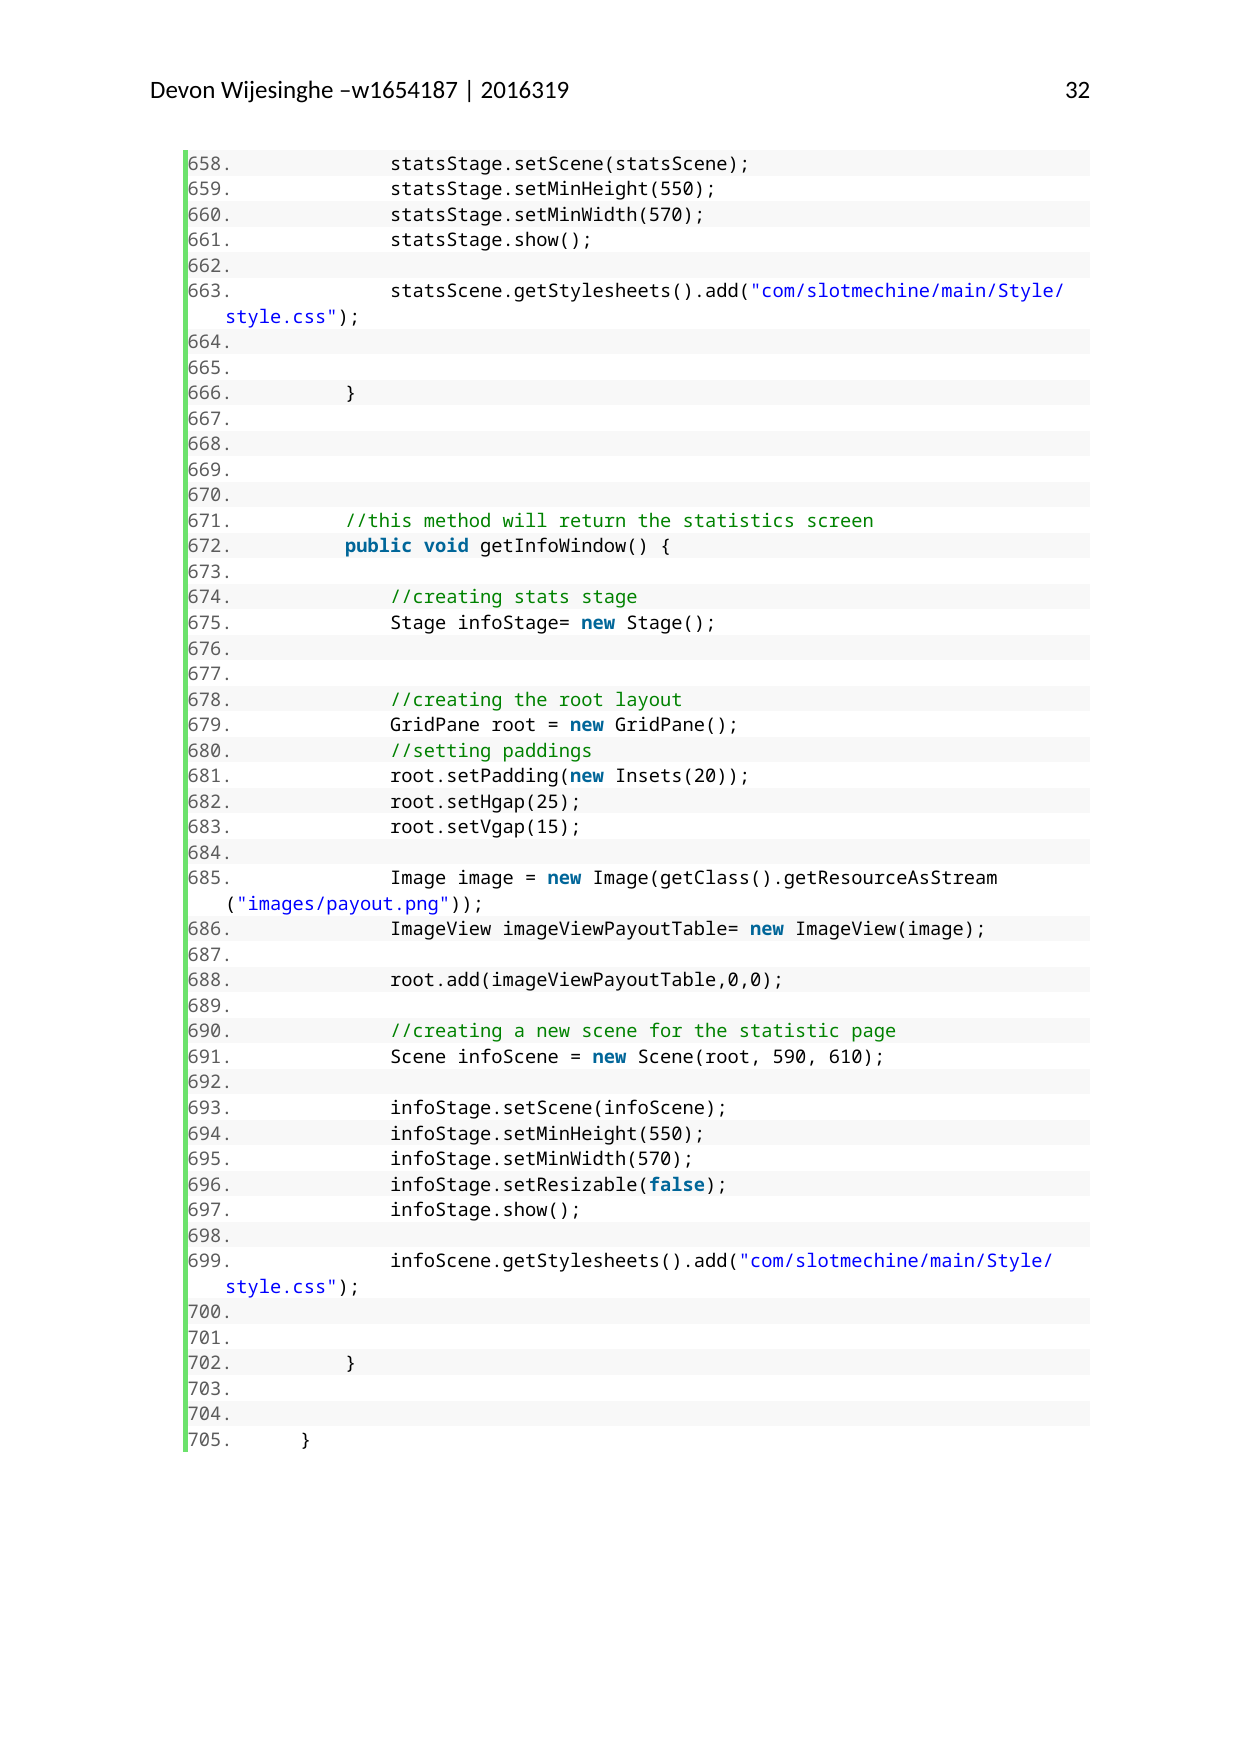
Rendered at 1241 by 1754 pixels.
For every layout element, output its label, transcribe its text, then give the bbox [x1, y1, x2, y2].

list root.setVgap(15); [188, 813, 1090, 839]
list infoStage.show(); [188, 1196, 1090, 1222]
list Image image = new Image(getClass().getResourceAsStream("images/payout.png")); [188, 864, 1090, 916]
list root.add(imageViewPayoutTable,0,0); [188, 967, 1090, 992]
list //creating the root layout [188, 686, 1090, 711]
list statsStage.setMinWidth(570); [188, 201, 1090, 227]
list //creating stats stage [188, 584, 1090, 609]
list Scene infoScene = new Scene(root, 590, 610); [188, 1043, 1090, 1069]
list GridPane root = new GridPane(); [188, 711, 1090, 737]
list Stage infoStage= new Stage(); [188, 609, 1090, 635]
list ImageView imageViewPayoutTable= new ImageView(image); [188, 916, 1090, 941]
list //setting paddings [188, 737, 1090, 762]
list } [188, 380, 1090, 405]
list statsScene.getStylesheets().add("com/slotmechine/main/Style/style.css"); [188, 278, 1090, 329]
list infoStage.setMinHeight(550); [188, 1120, 1090, 1145]
list statsStage.setScene(statsScene); [188, 150, 1090, 176]
list infoScene.getStylesheets().add("com/slotmechine/main/Style/style.css"); [188, 1247, 1090, 1298]
list root.setHgap(25); [188, 788, 1090, 813]
list } [188, 1349, 1090, 1375]
list infoStage.setMinWidth(570); [188, 1145, 1090, 1171]
list } [188, 1426, 1090, 1452]
list statsStage.setMinHeight(550); [188, 176, 1090, 201]
list root.setPadding(new Insets(20)); [188, 762, 1090, 788]
list infoStage.setScene(infoScene); [188, 1094, 1090, 1120]
list infoStage.setResizable(false); [188, 1171, 1090, 1196]
list public void getInfoWindow() { [188, 533, 1090, 558]
list //this method will return the statistics screen [188, 507, 1090, 533]
list statsStage.show(); [188, 227, 1090, 252]
list //creating a new scene for the statistic page [188, 1018, 1090, 1043]
